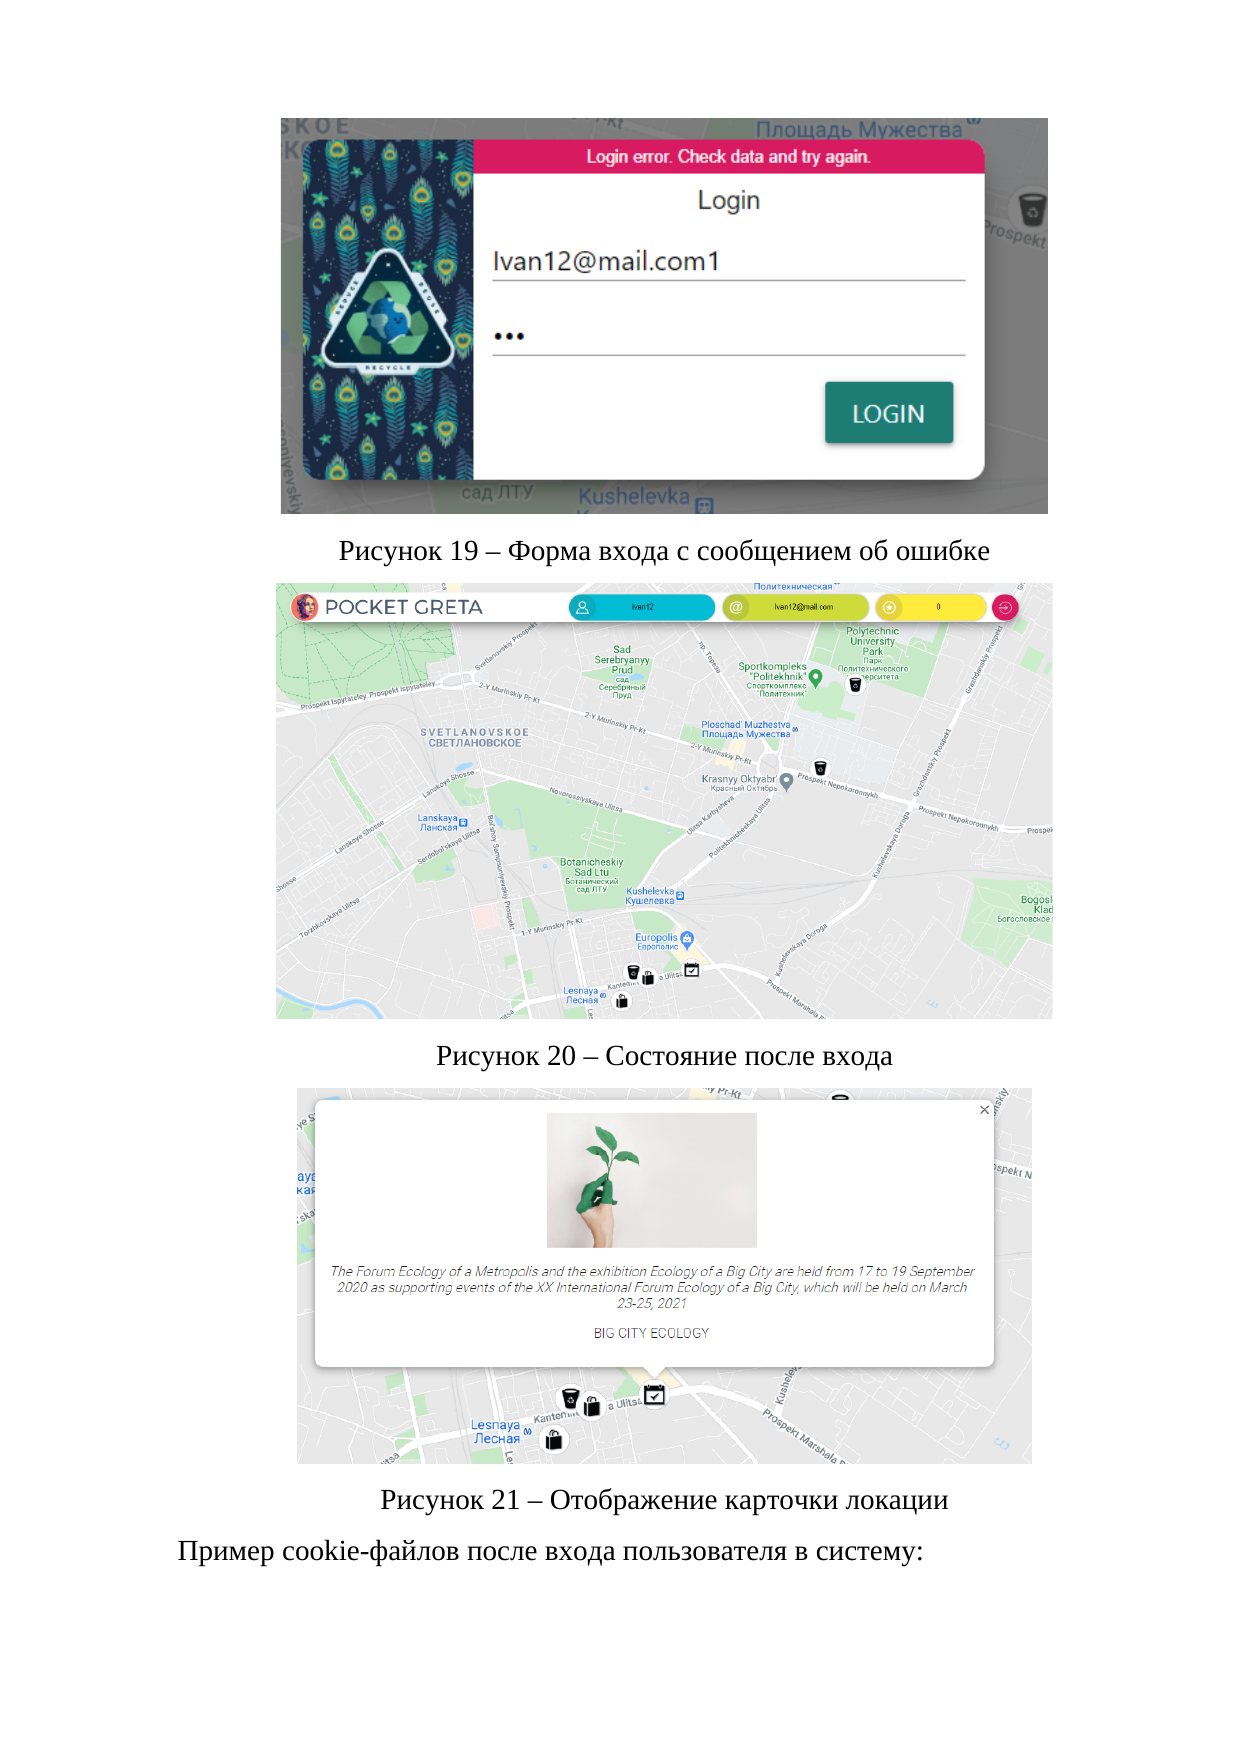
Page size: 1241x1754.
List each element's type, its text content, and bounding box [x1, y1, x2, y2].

picture [276, 583, 1053, 1019]
picture [280, 118, 1048, 514]
text Пример cookie-файлов после входа пользователя в систему: [177, 1533, 1152, 1566]
text Рисунок 20 – Состояние после входа [177, 1038, 1152, 1072]
text Рисунок 19 – Форма входа с сообщением об ошибке [177, 533, 1152, 567]
picture [297, 1088, 1032, 1464]
text Рисунок 21 – Отображение карточки локации [177, 1482, 1152, 1516]
